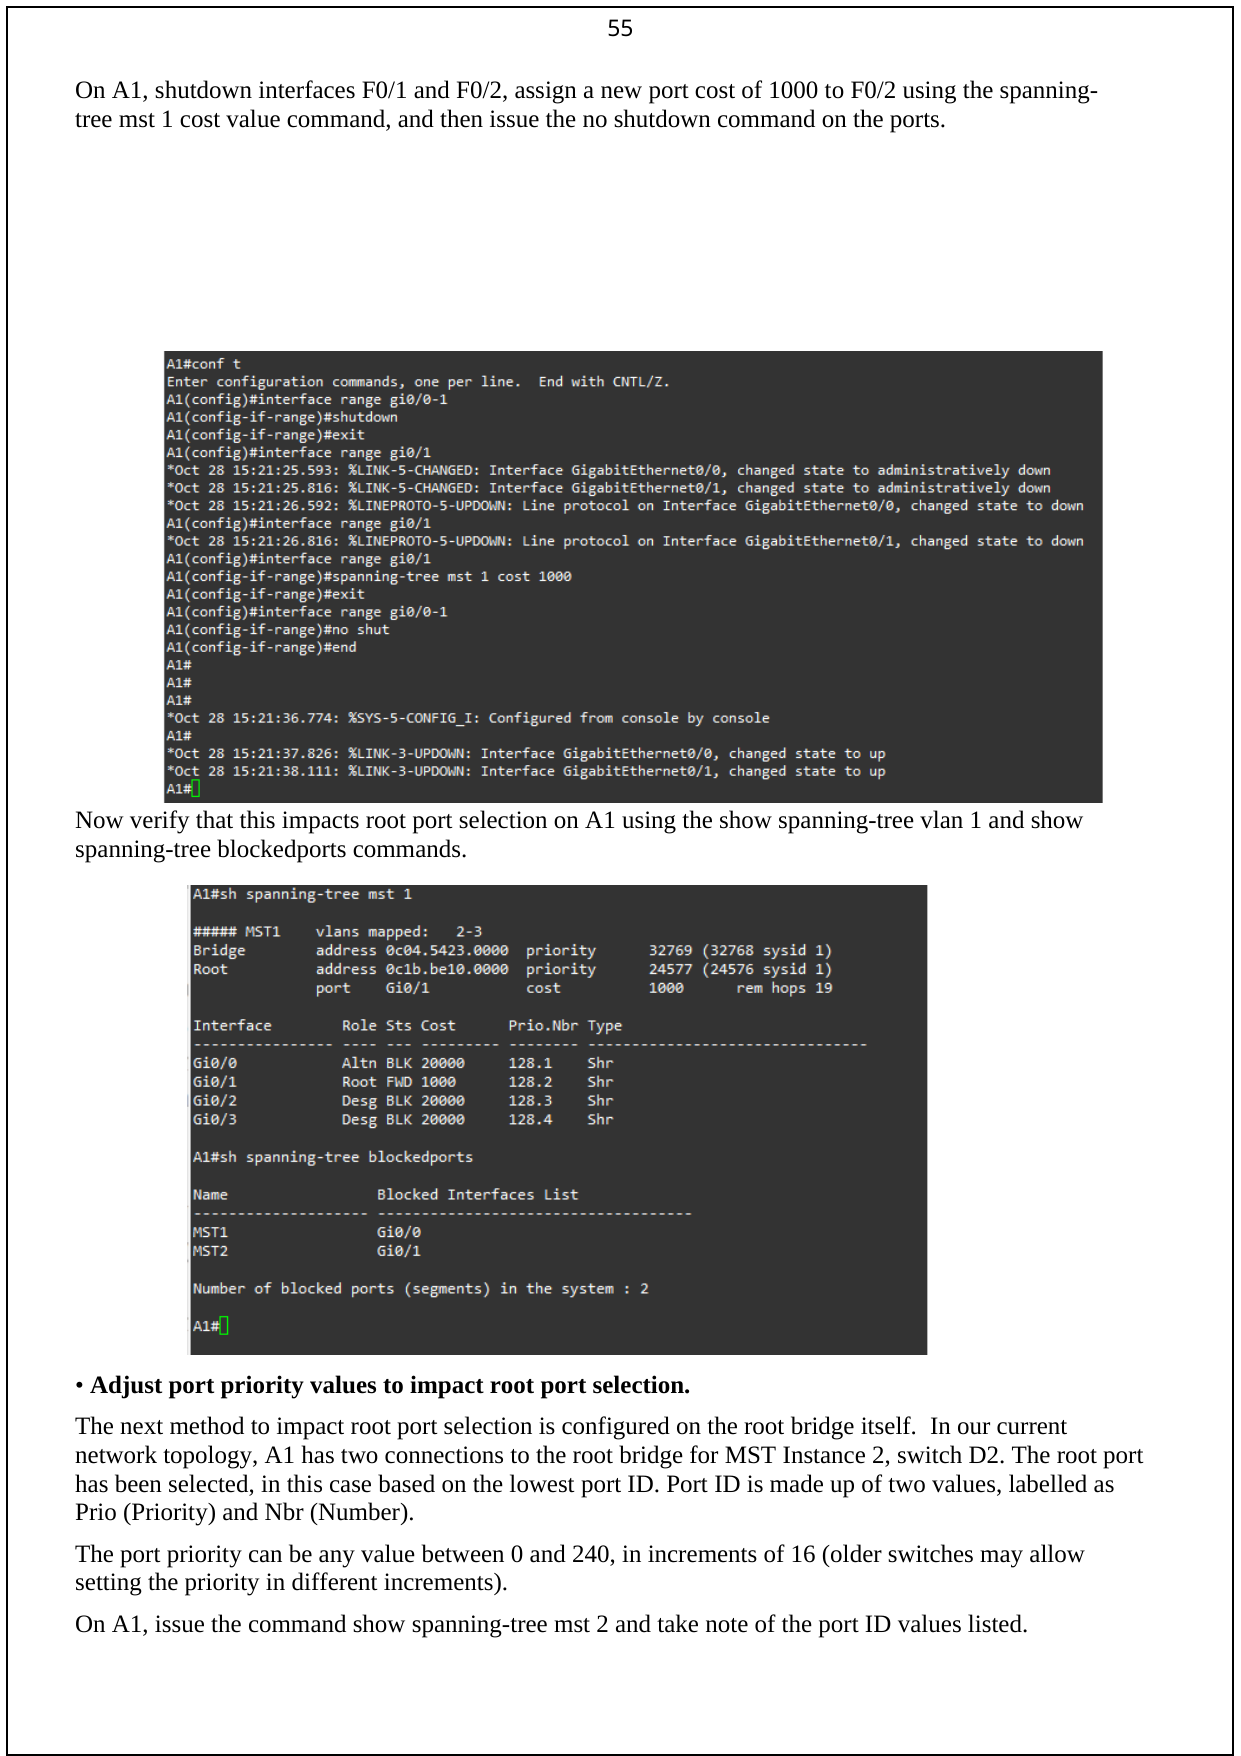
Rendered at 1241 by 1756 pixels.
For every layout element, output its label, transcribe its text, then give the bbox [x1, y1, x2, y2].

text Now verify that this impacts root port selection on A1 using the show spanning-tree vlan 1 and show spanning-tree blockedports commands. [75, 805, 1141, 862]
picture [187, 885, 928, 1355]
text The port priority can be any value between 0 and 240, in increments of 16 (older switches may allow setting the priority in different increments). [75, 1539, 1108, 1596]
text • Adjust port priority values to impact root port selection. [75, 1370, 1165, 1399]
picture [162, 351, 1103, 803]
text The next method to impact root port selection is configured on the root bridge itself. In our current network topology, A1 has two connections to the root bridge for MST Instance 2, switch D2. The root port has been selected, in this case based on the lowest port ID. Port ID is made up of two values, labelled as Prio (Priority) and Nbr (Number). [75, 1411, 1146, 1526]
text On A1, issue the command show spanning-tree mst 2 and take note of the port ID values listed. [75, 1609, 1117, 1637]
text On A1, shutdown interfaces F0/1 and F0/2, assign a new port cost of 1000 to F0/2 using the spanning- tree mst 1 cost value command, and then issue the no shutdown command on the ports. [75, 75, 1139, 132]
